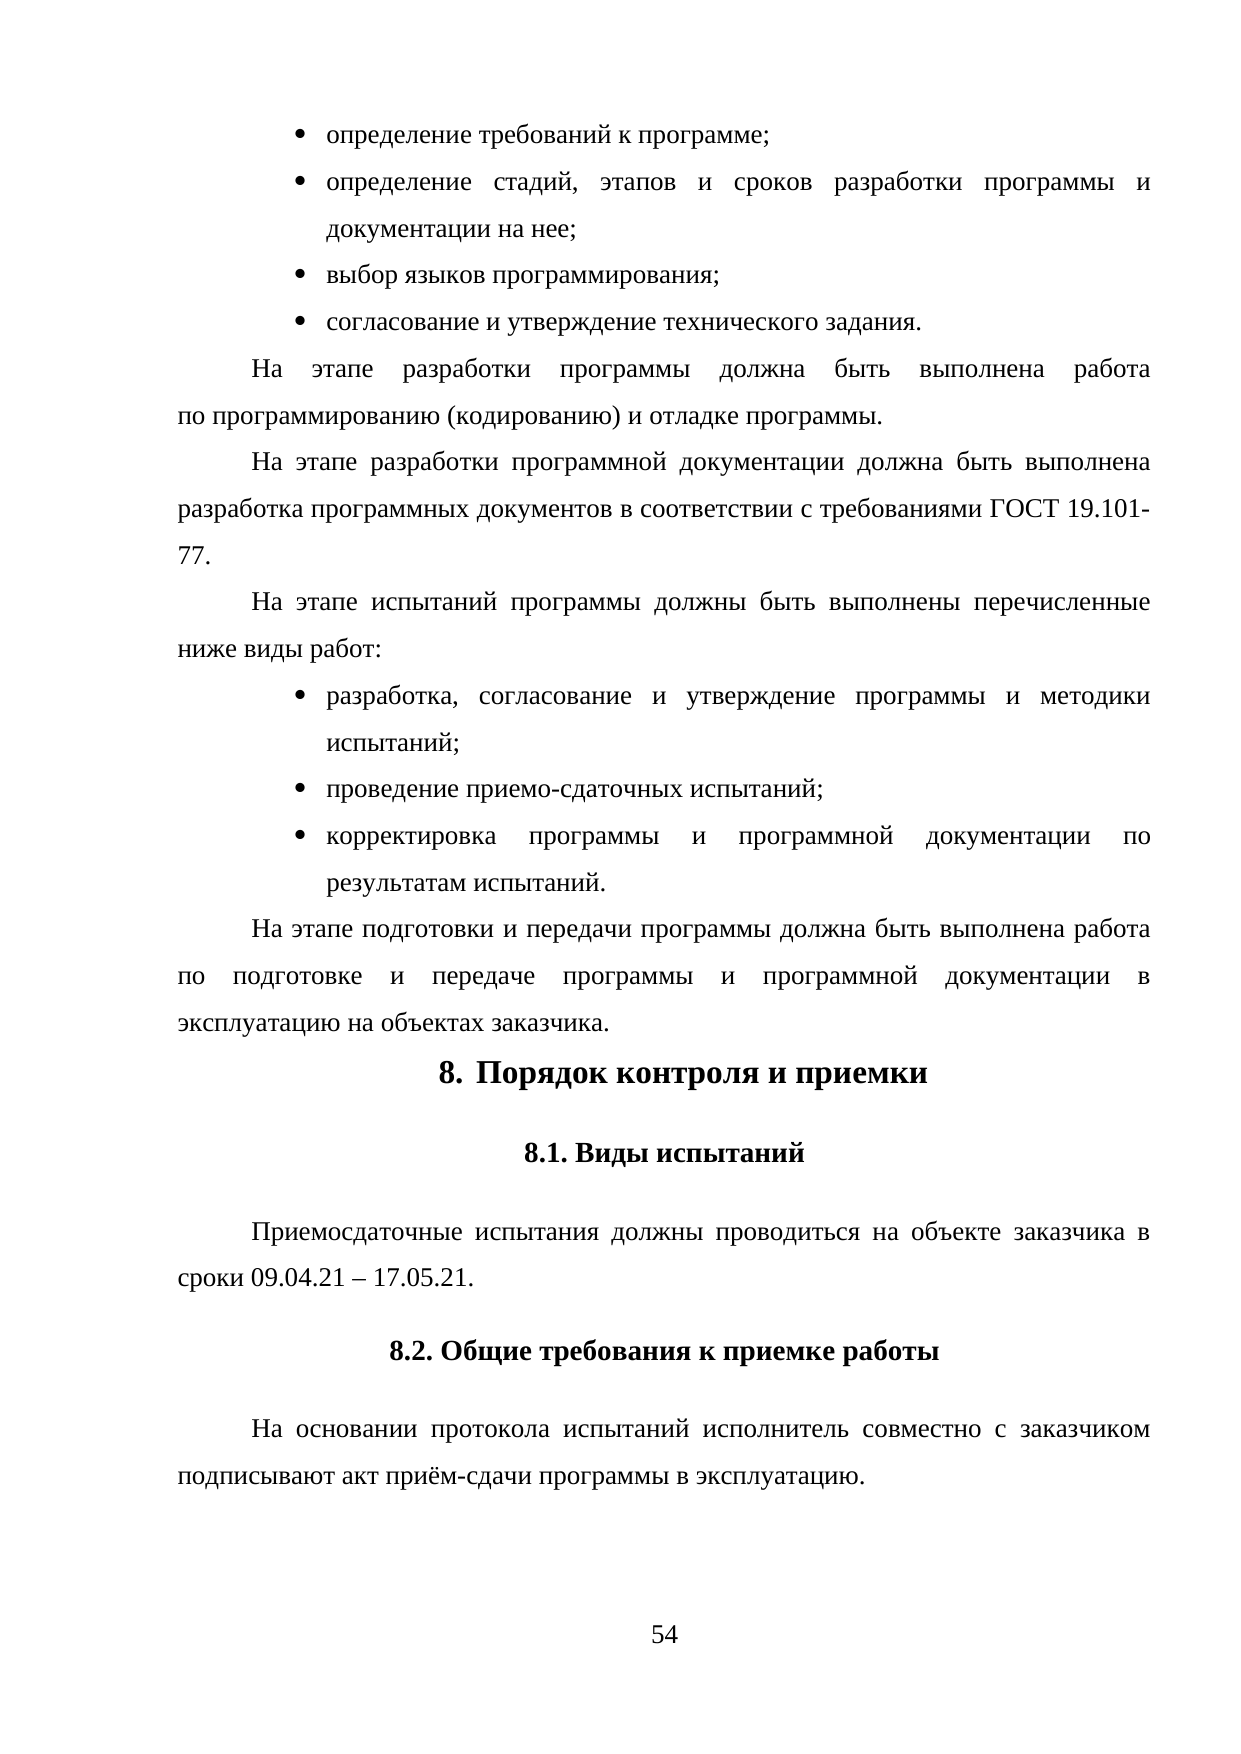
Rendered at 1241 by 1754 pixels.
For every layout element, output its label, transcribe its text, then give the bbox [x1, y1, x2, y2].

text На этапе разработки программы должна быть выполнена работа по программированию (кодированию) и отладке программы. [177, 352, 1152, 430]
text Приемосдаточные испытания должны проводиться на объекте заказчика в сроки 09.04.21 – 17.05.21. [177, 1215, 1152, 1292]
text На этапе испытаний программы должны быть выполнены перечисленные ниже виды работ: [177, 586, 1152, 663]
text 8.1. Виды испытаний [177, 1135, 1152, 1169]
text На этапе разработки программной документации должна быть выполнена разработка программных документов в соответствии с требованиями ГОСТ 19.101-77. [177, 446, 1152, 570]
list определение требований к программе; [295, 118, 1152, 149]
list проведение приемо-сдаточных испытаний; [295, 772, 1152, 803]
list разработка, согласование и утверждение программы и методики испытаний; [295, 679, 1152, 757]
text На основании протокола испытаний исполнитель совместно с заказчиком подписывают акт приём-сдачи программы в эксплуатацию. [177, 1413, 1152, 1490]
text Порядок контроля и приемки [215, 1053, 1152, 1091]
text На этапе подготовки и передачи программы должна быть выполнена работа по подготовке и передаче программы и программной документации в эксплуатацию на объектах заказчика. [177, 913, 1152, 1037]
list определение стадий, этапов и сроков разработки программы и документации на нее; [295, 165, 1152, 243]
list согласование и утверждение технического задания. [295, 305, 1152, 337]
list корректировка программы и программной документации по результатам испытаний. [295, 819, 1152, 897]
list выбор языков программирования; [295, 258, 1152, 290]
text 8.2. Общие требования к приемке работы [177, 1333, 1152, 1367]
